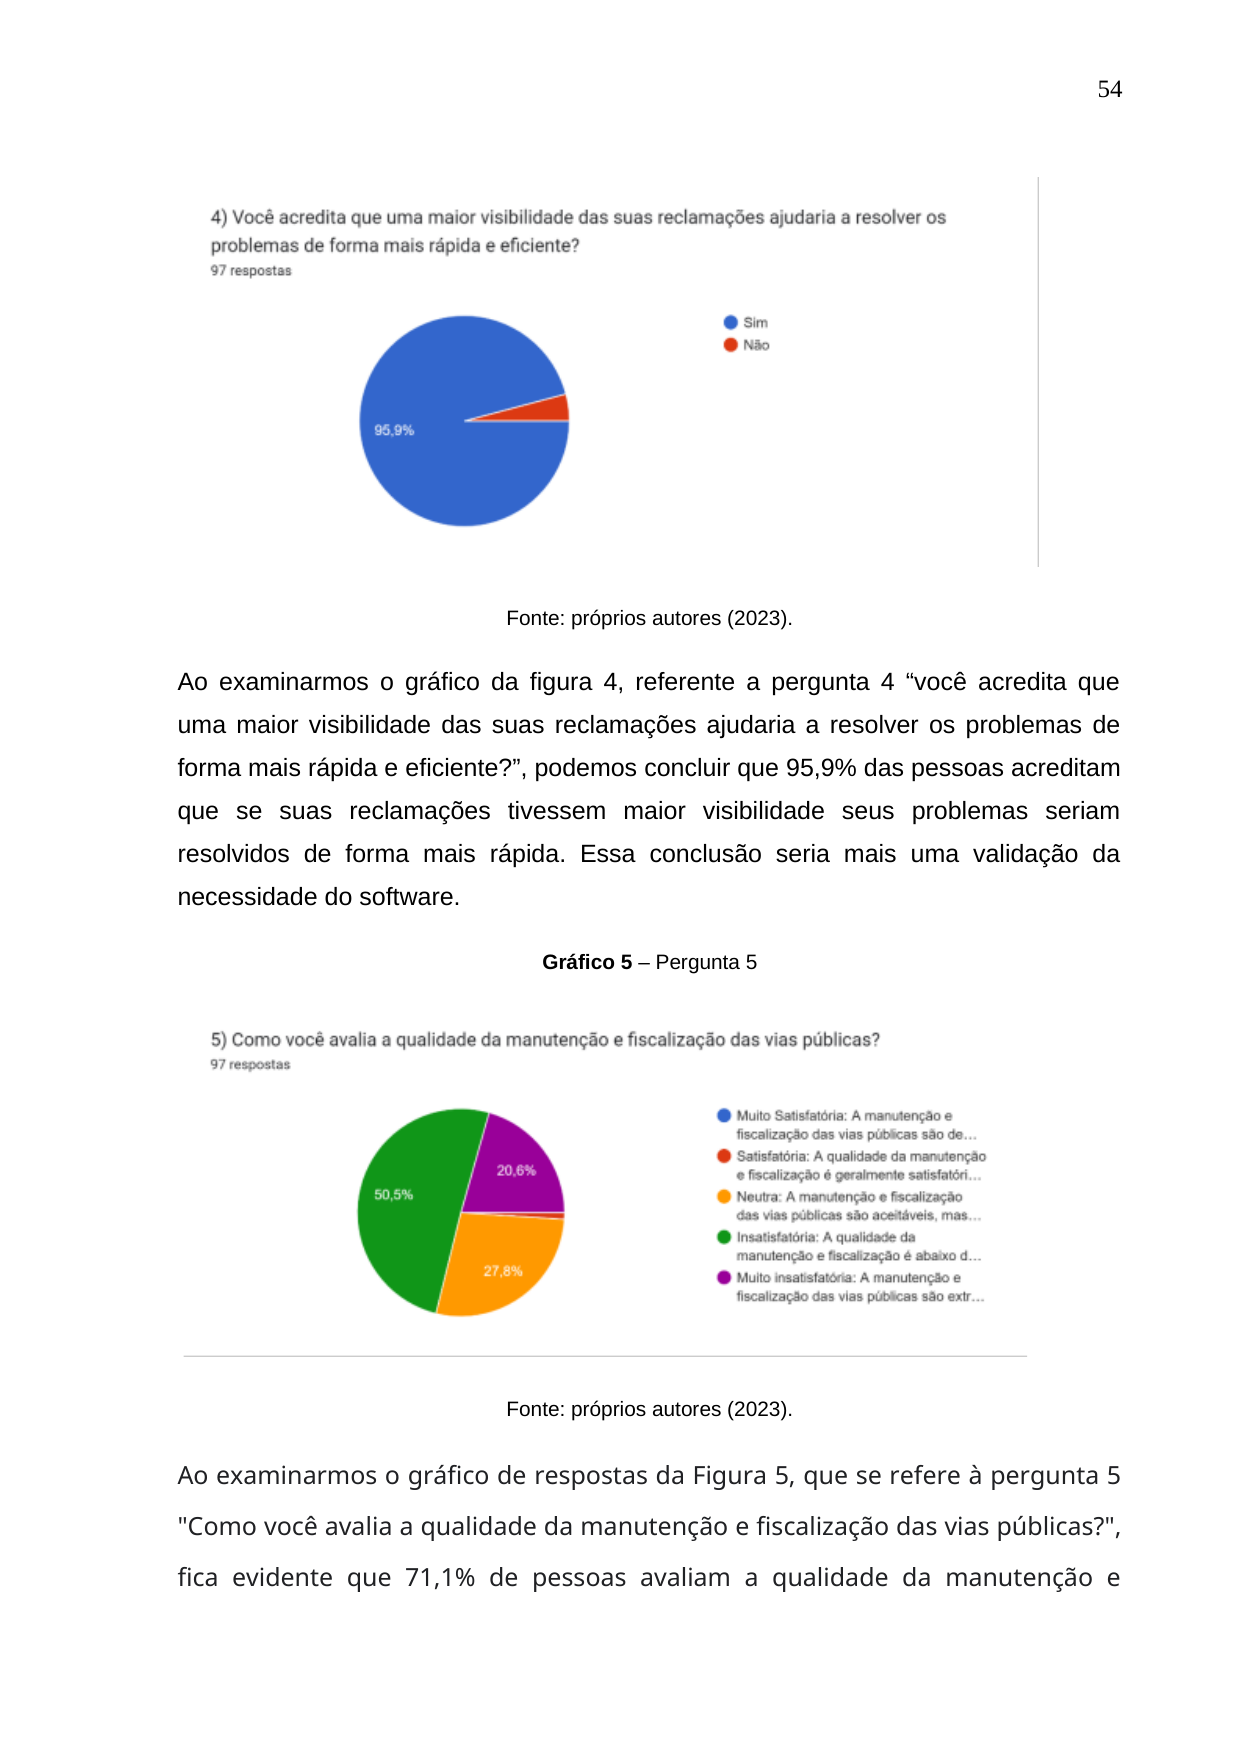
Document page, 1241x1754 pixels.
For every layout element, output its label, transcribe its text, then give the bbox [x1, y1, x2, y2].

text Ao examinarmos o gráfico da figura 4, referente a pergunta 4 “você acredita que uma maior visibilidade das suas reclamações ajudaria a resolver os problemas de forma mais rápida e eficiente?”, podemos concluir que 95,9% das pessoas acreditam que se suas reclamações tivessem maior visibilidade seus problemas seriam resolvidos de forma mais rápida. Essa conclusão seria mais uma validação da necessidade do software. [177, 666, 1122, 911]
text Fonte: próprios autores (2023). [177, 1397, 1122, 1421]
text Fonte: próprios autores (2023). [177, 606, 1122, 629]
picture [183, 1001, 1028, 1358]
text Gráfico 5 – Pergunta 5 [177, 950, 1122, 974]
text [177, 1458, 1122, 1594]
picture [183, 177, 1040, 567]
